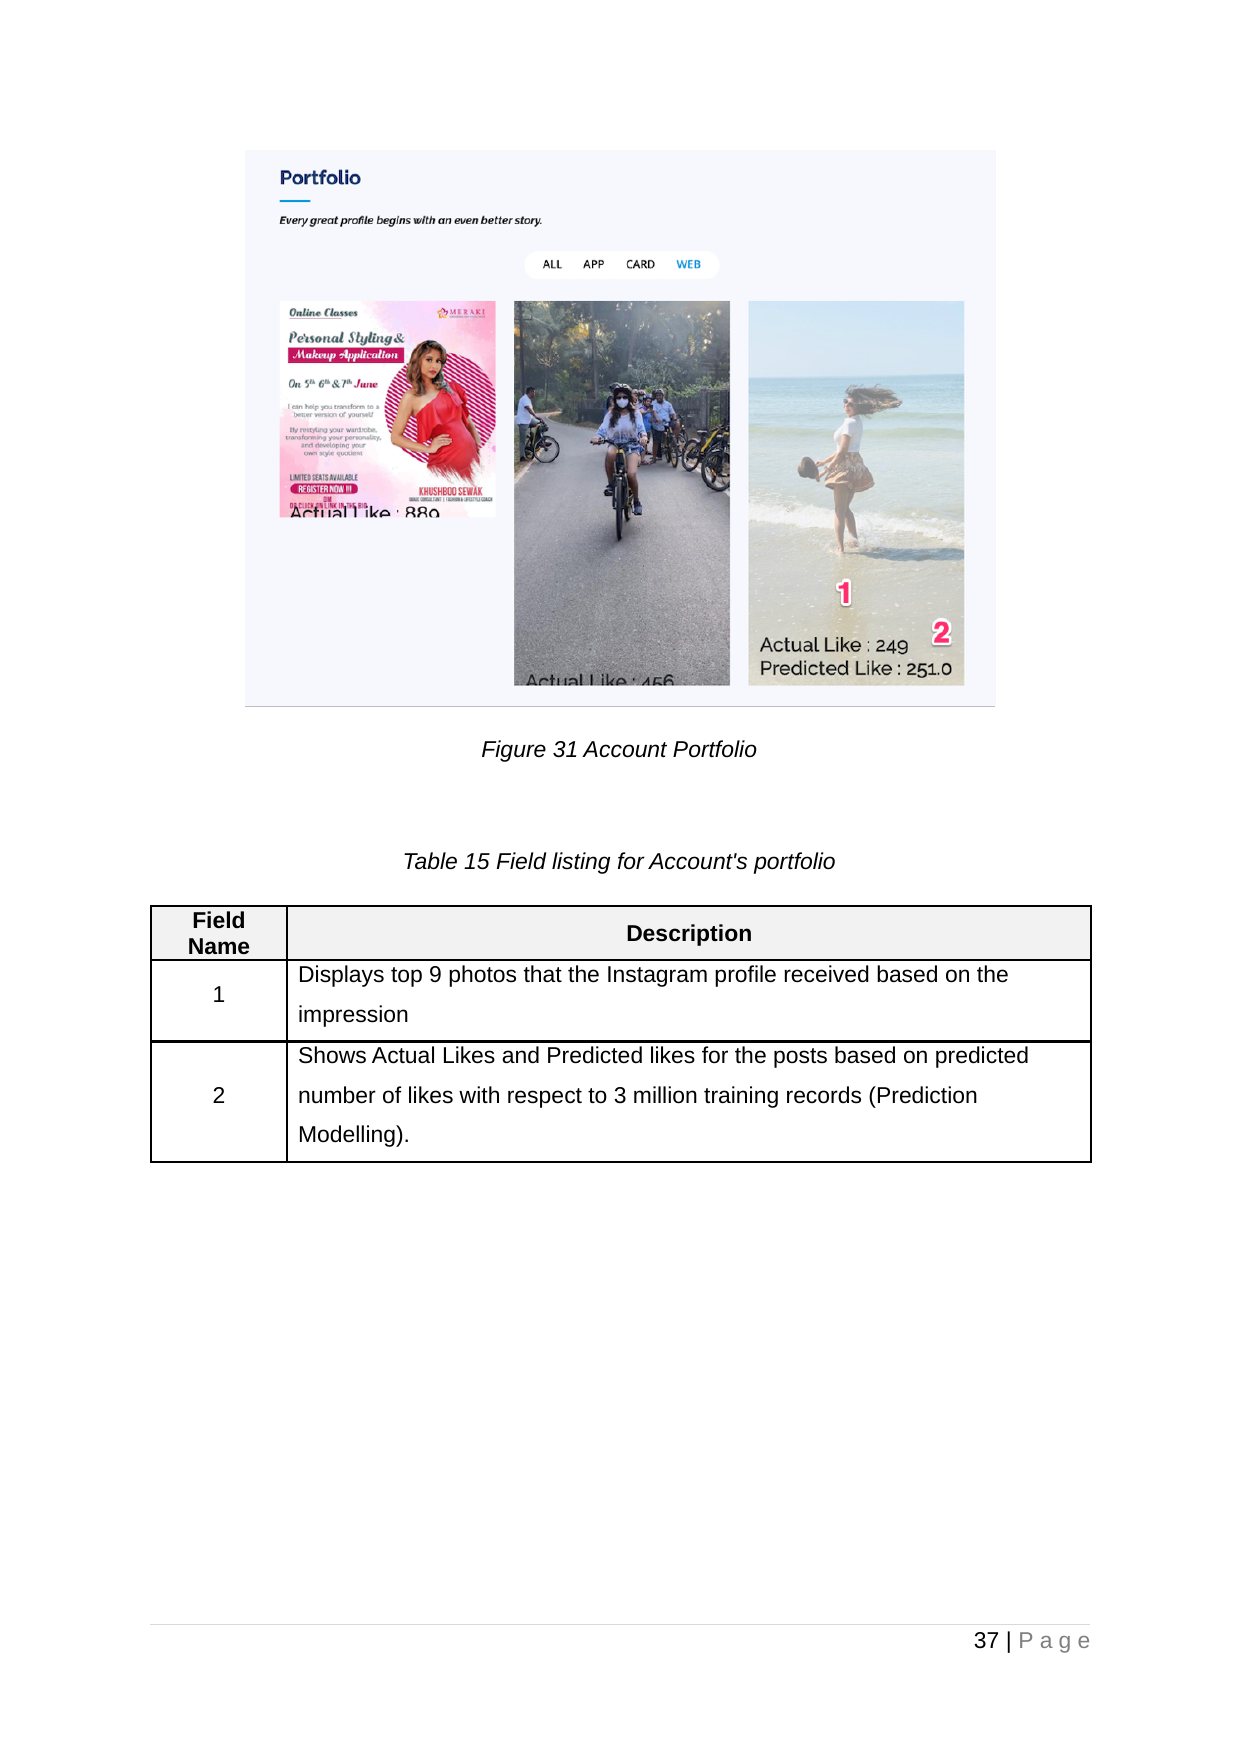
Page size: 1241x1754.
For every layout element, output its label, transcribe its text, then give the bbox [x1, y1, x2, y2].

text Table 15 Field listing for Account's portfolio [150, 848, 1090, 875]
table_cell 1 [152, 961, 286, 1040]
table_header Description [288, 907, 1090, 959]
text Figure 31 Account Portfolio [150, 736, 1090, 762]
picture [245, 150, 995, 707]
table_cell Displays top 9 photos that the Instagram profile received based on the impression [288, 961, 1090, 1040]
table_cell 2 [152, 1043, 286, 1161]
table_cell Shows Actual Likes and Predicted likes for the posts based on predicted number of likes with respect to 3 million training records (Prediction Modelling). [288, 1043, 1090, 1161]
table_header Field Name [152, 907, 286, 959]
